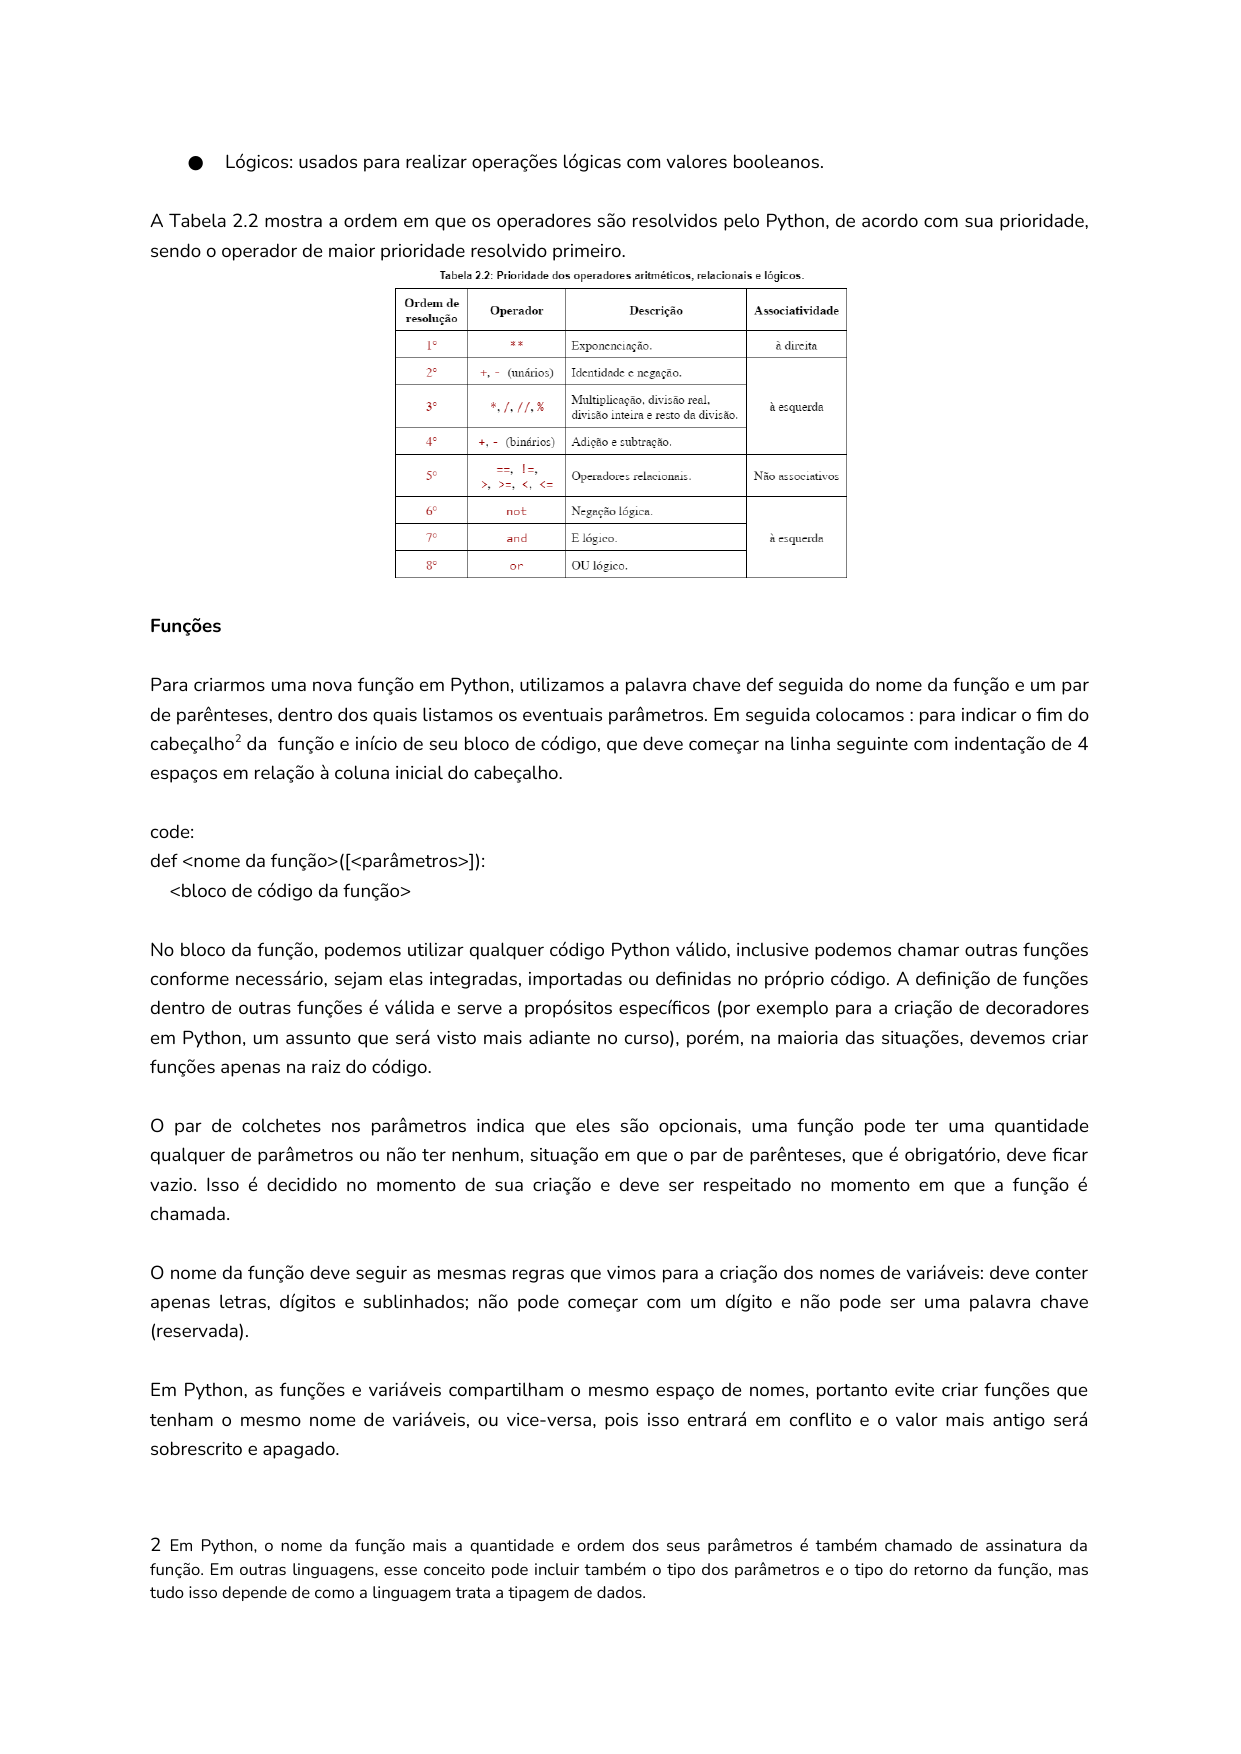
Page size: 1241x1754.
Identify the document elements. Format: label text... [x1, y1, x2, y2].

picture [390, 267, 850, 581]
text No bloco da função, podemos utilizar qualquer código Python válido, inclusive podemos chamar outras funções conforme necessário, sejam elas integradas, importadas ou definidas no próprio código. A definição de funções dentro de outras funções é válida e serve a propósitos específicos (por exemplo para a criação de decoradores em Python, um assunto que será visto mais adiante no curso), porém, na maioria das situações, devemos criar funções apenas na raiz do código. [150, 937, 1090, 1080]
text Para criarmos uma nova função em Python, utilizamos a palavra chave def seguida do nome da função e um par de parênteses, dentro dos quais listamos os eventuais parâmetros. Em seguida colocamos : para indicar o fim do cabeçalho da função e início de seu bloco de código, que deve começar na linha seguinte com indentação de 4 espaços em relação à coluna inicial do cabeçalho. [150, 673, 1090, 786]
text O par de colchetes nos parâmetros indica que eles são opcionais, uma função pode ter uma quantidade qualquer de parâmetros ou não ter nenhum, situação em que o par de parênteses, que é obrigatório, deve ficar vazio. Isso é decidido no momento de sua criação e deve ser respeitado no momento em que a função é chamada. [150, 1113, 1090, 1227]
text def <nome da função>([<parâmetros>]): [150, 849, 1090, 874]
text <bloco de código da função> [150, 878, 1090, 904]
text A Tabela 2.2 mostra a ordem em que os operadores são resolvidos pelo Python, de acordo com sua prioridade, sendo o operador de maior prioridade resolvido primeiro. [150, 209, 1090, 264]
text code: [150, 819, 1090, 845]
text O nome da função deve seguir as mesmas regras que vimos para a criação dos nomes de variáveis: deve conter apenas letras, dígitos e sublinhados; não pode começar com um dígito e não pode ser uma palavra chave (reservada). [150, 1260, 1090, 1344]
text Em Python, as funções e variáveis compartilham o mesmo espaço de nomes, portanto evite criar funções que tenham o mesmo nome de variáveis, ou vice-versa, pois isso entrará em conflito e o valor mais antigo será sobrescrito e apagado. [150, 1378, 1090, 1462]
subtitle Funções [150, 614, 1090, 639]
list Lógicos: usados para realizar operações lógicas com valores booleanos. [187, 150, 1090, 176]
